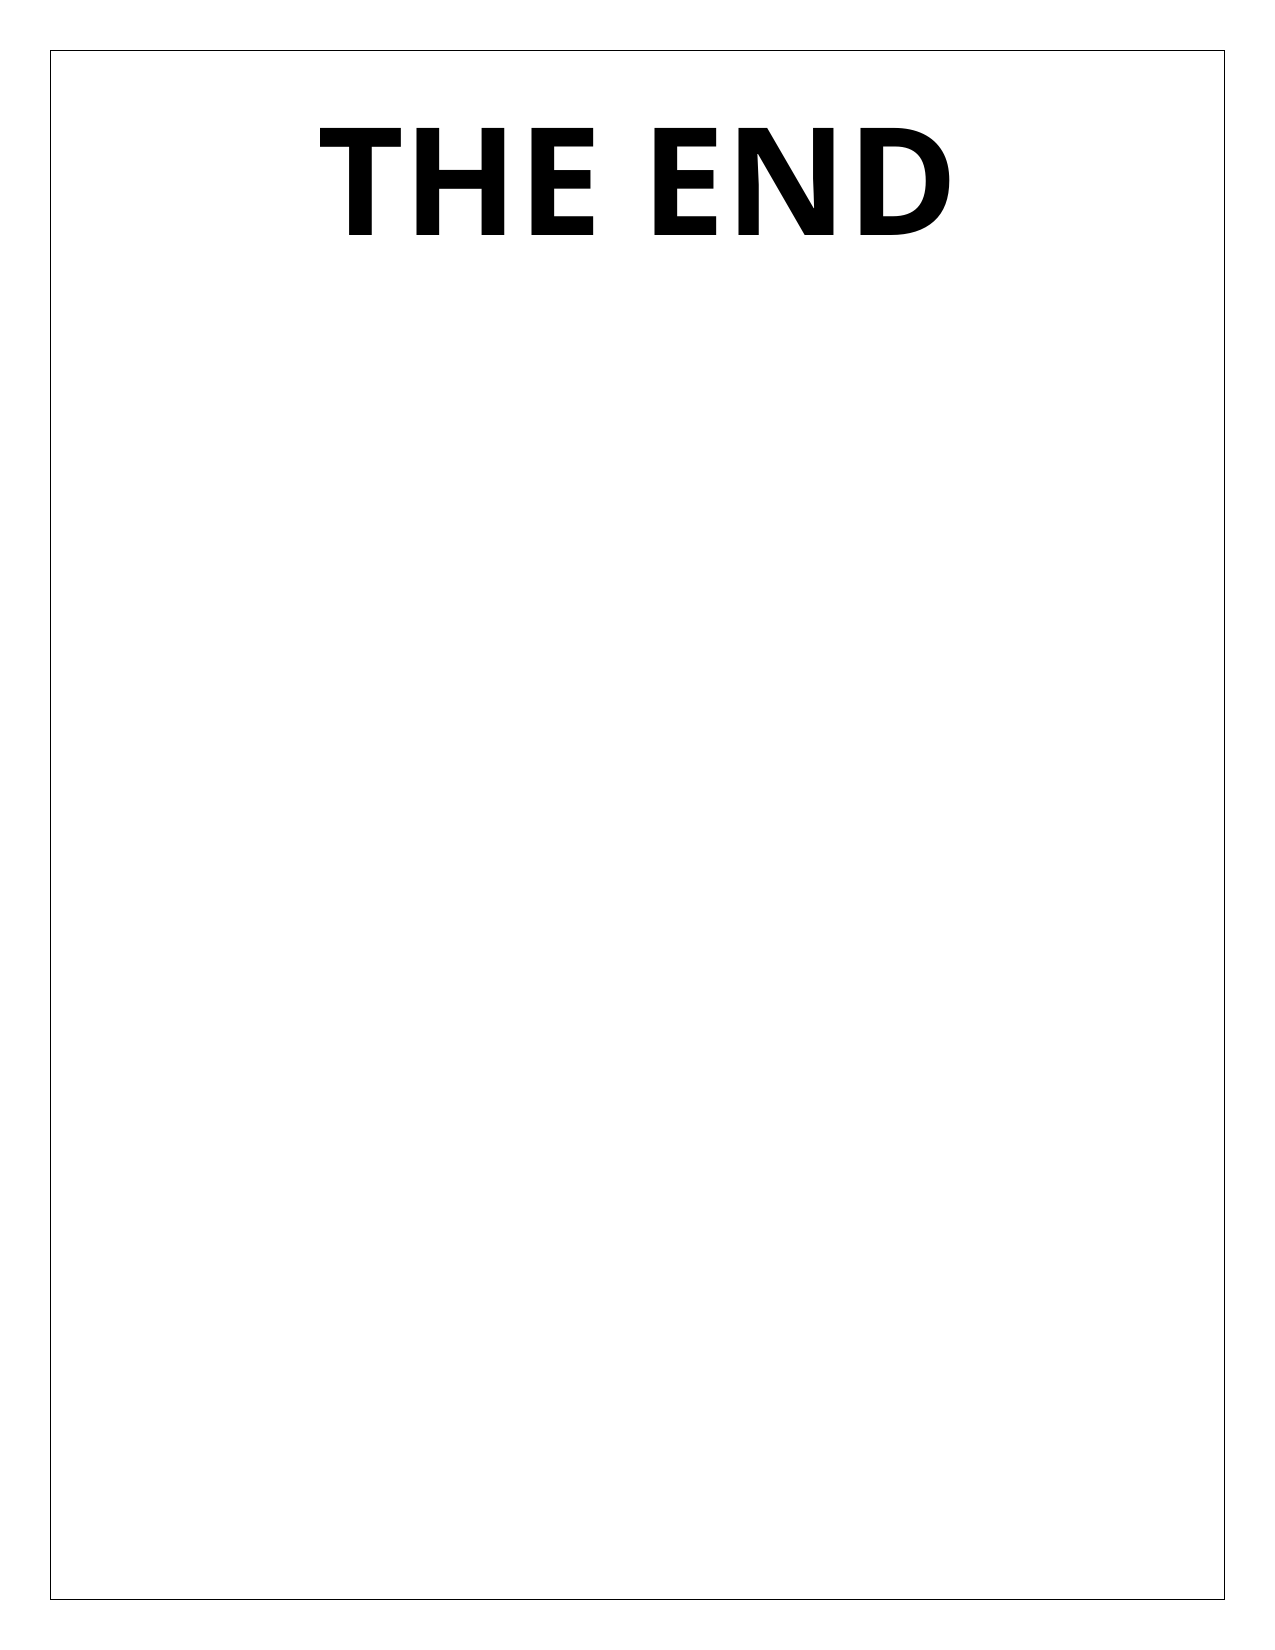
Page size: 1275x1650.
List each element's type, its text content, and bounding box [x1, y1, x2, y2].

text THE END [75, 75, 1200, 279]
